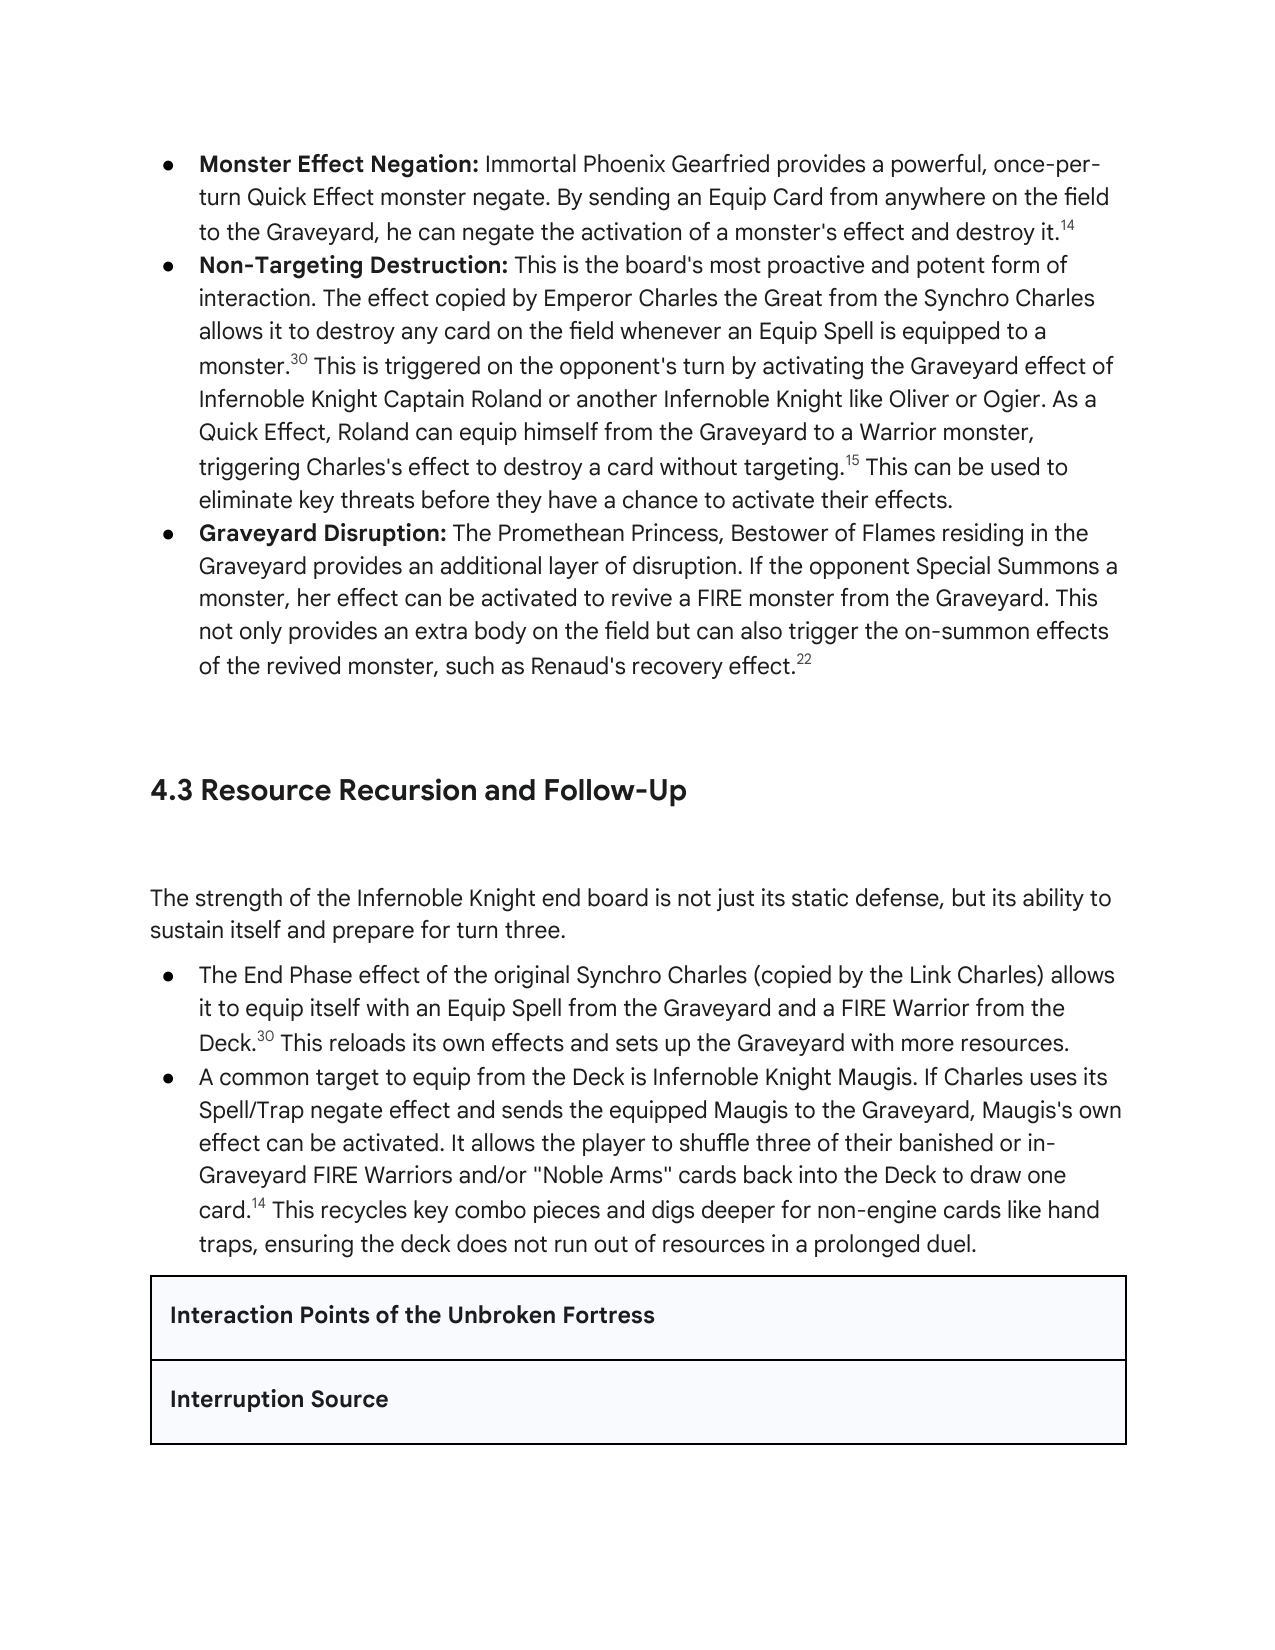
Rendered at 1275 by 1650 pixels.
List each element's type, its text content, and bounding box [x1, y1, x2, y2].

list A common target to equip from the Deck is Infernoble Knight Maugis. If Charles uses its Spell/Trap negate effect and sends the equipped Maugis to the Graveyard, Maugis's own effect can be activated. It allows the player to shuffle three of their banished or in-Graveyard FIRE Warriors and/or "Noble Arms" cards back into the Deck to draw one card.14 This recycles key combo pieces and digs deeper for non-engine cards like hand traps, ensuring the deck does not run out of resources in a prolonged duel. [161, 1063, 1125, 1259]
subtitle 4.3 Resource Recursion and Follow-Up [150, 772, 1125, 808]
table_cell Interruption Source [152, 1361, 1125, 1443]
list Monster Effect Negation: Immortal Phoenix Gearfried provides a powerful, once-per-turn Quick Effect monster negate. By sending an Equip Card from anywhere on the field to the Graveyard, he can negate the activation of a monster's effect and destroy it.14 [161, 150, 1125, 247]
table_header Interaction Points of the Unbroken Fortress [152, 1277, 1125, 1359]
list Non-Targeting Destruction: This is the board's most proactive and potent form of interaction. The effect copied by Emperor Charles the Great from the Synchro Charles allows it to destroy any card on the field whenever an Equip Spell is equipped to a monster.30 This is triggered on the opponent's turn by activating the Graveyard effect of Infernoble Knight Captain Roland or another Infernoble Knight like Oliver or Ogier. As a Quick Effect, Roland can equip himself from the Graveyard to a Warrior monster, triggering Charles's effect to destroy a card without targeting.15 This can be used to eliminate key threats before they have a chance to activate their effects. [161, 252, 1125, 515]
text The strength of the Infernoble Knight end board is not just its static defense, but its ability to sustain itself and prepare for turn three. [150, 884, 1125, 945]
list The End Phase effect of the original Synchro Charles (copied by the Link Charles) allows it to equip itself with an Equip Spell from the Graveyard and a FIRE Warrior from the Deck.30 This reloads its own effects and sets up the Graveyard with more resources. [161, 962, 1125, 1059]
list Graveyard Disruption: The Promethean Princess, Bestower of Flames residing in the Graveyard provides an additional layer of disruption. If the opponent Special Summons a monster, her effect can be activated to revive a FIRE monster from the Graveyard. This not only provides an extra body on the field but can also trigger the on-summon effects of the revived monster, such as Renaud's recovery effect.22 [161, 519, 1125, 682]
